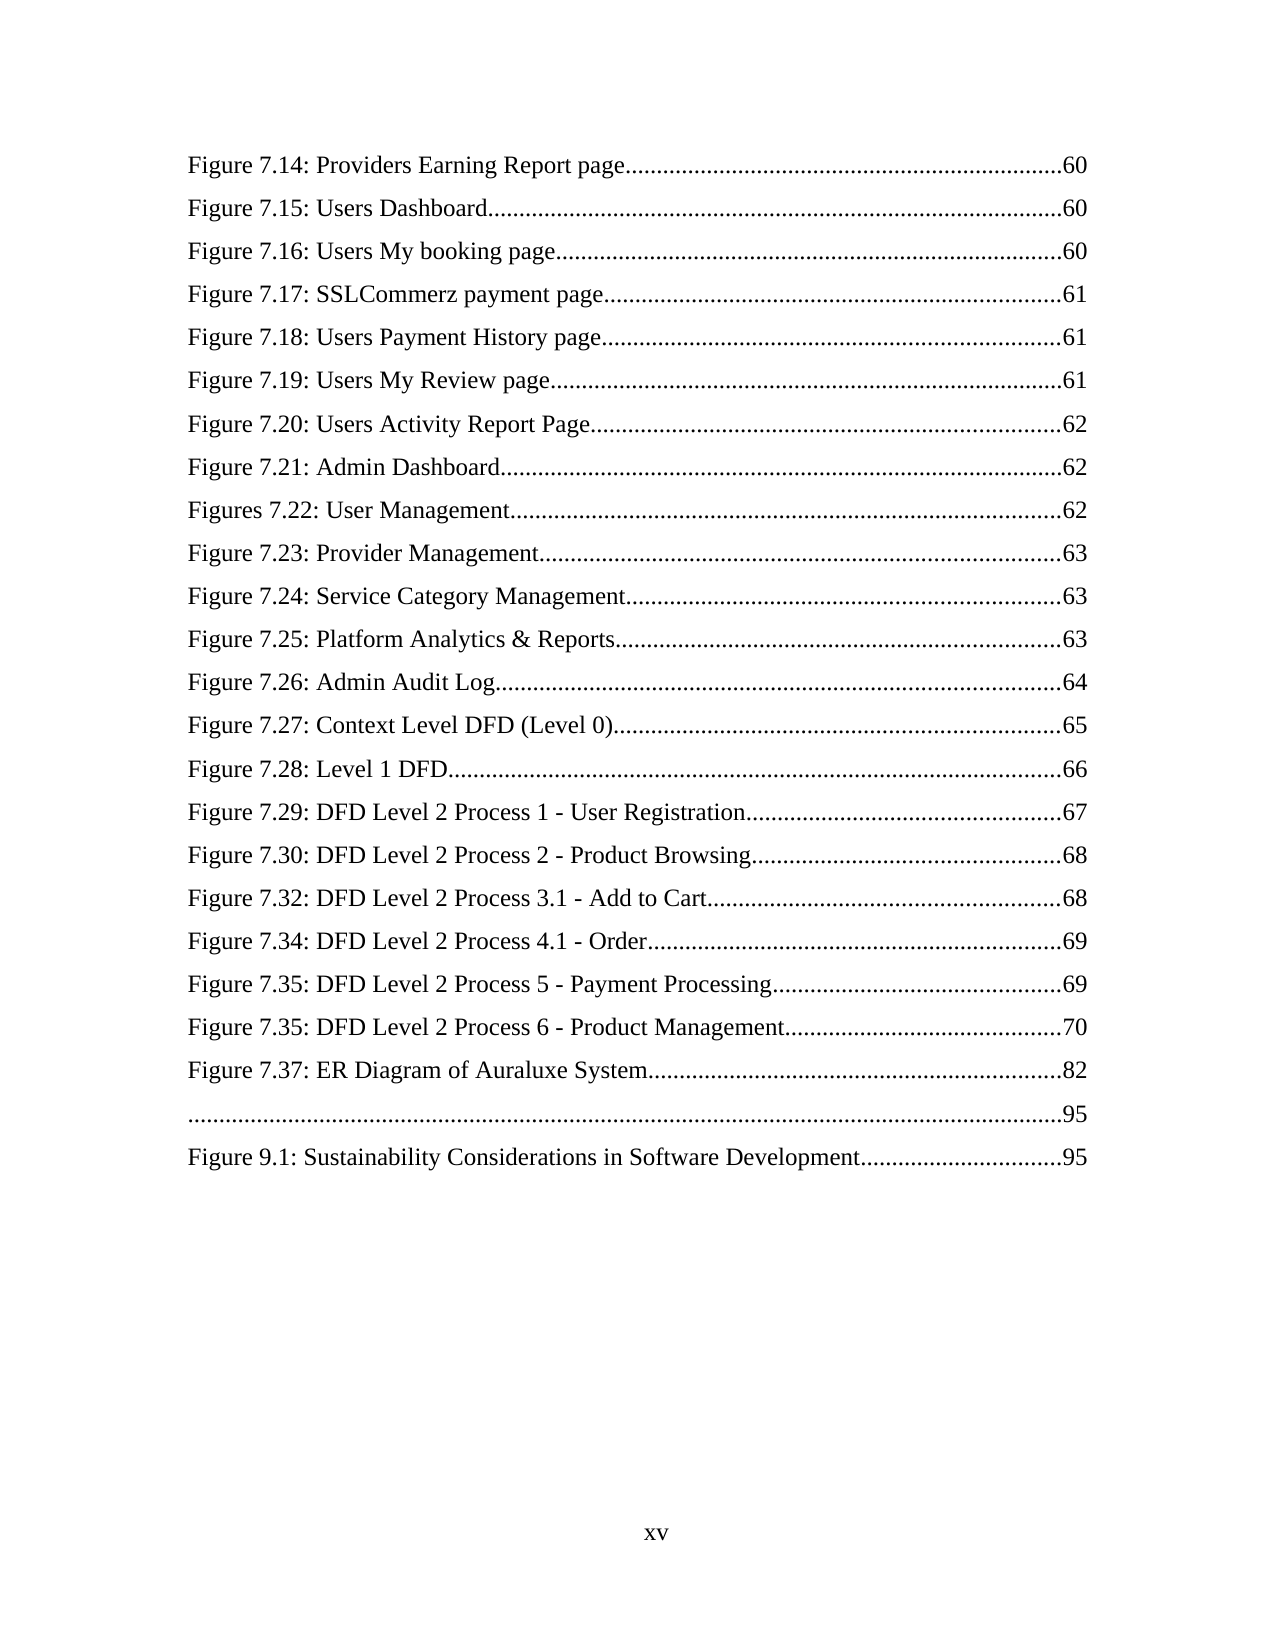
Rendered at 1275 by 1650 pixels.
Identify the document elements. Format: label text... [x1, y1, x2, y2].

text Figure 7.29: DFD Level 2 Process 1 - User Registration 67 [187, 797, 1125, 826]
text Figure 7.35: DFD Level 2 Process 6 - Product Management 70 [187, 1012, 1125, 1041]
text Figure 7.20: Users Activity Report Page 62 [187, 409, 1125, 437]
text Figure 7.14: Providers Earning Report page 60 [187, 150, 1125, 179]
text Figure 7.17: SSLCommerz payment page 61 [187, 279, 1125, 308]
text Figure 7.32: DFD Level 2 Process 3.1 - Add to Cart 68 [187, 883, 1125, 912]
text Figure 7.23: Provider Management 63 [187, 538, 1125, 567]
text Figure 7.25: Platform Analytics & Reports 63 [187, 624, 1125, 653]
text Figure 7.24: Service Category Management 63 [187, 581, 1125, 610]
text Figure 7.15: Users Dashboard 60 [187, 193, 1125, 222]
text Figure 9.1: Sustainability Considerations in Software Development 95 [187, 1142, 1125, 1171]
text Figure 7.27: Context Level DFD (Level 0) 65 [187, 711, 1125, 739]
text Figure 7.16: Users My booking page 60 [187, 236, 1125, 265]
text Figure 7.26: Admin Audit Log 64 [187, 667, 1125, 696]
text Figure 7.35: DFD Level 2 Process 5 - Payment Processing 69 [187, 969, 1125, 998]
text Figure 7.30: DFD Level 2 Process 2 - Product Browsing 68 [187, 840, 1125, 869]
text Figure 7.19: Users My Review page 61 [187, 366, 1125, 394]
text Figure 7.28: Level 1 DFD 66 [187, 754, 1125, 782]
text Figures 7.22: User Management 62 [187, 495, 1125, 524]
text Figure 7.34: DFD Level 2 Process 4.1 - Order 69 [187, 926, 1125, 955]
text Figure 7.21: Admin Dashboard 62 [187, 452, 1125, 481]
text Figure 7.37: ER Diagram of Auraluxe System 82 [187, 1056, 1125, 1084]
text Figure 7.18: Users Payment History page 61 [187, 322, 1125, 351]
text 95 [187, 1099, 1125, 1127]
